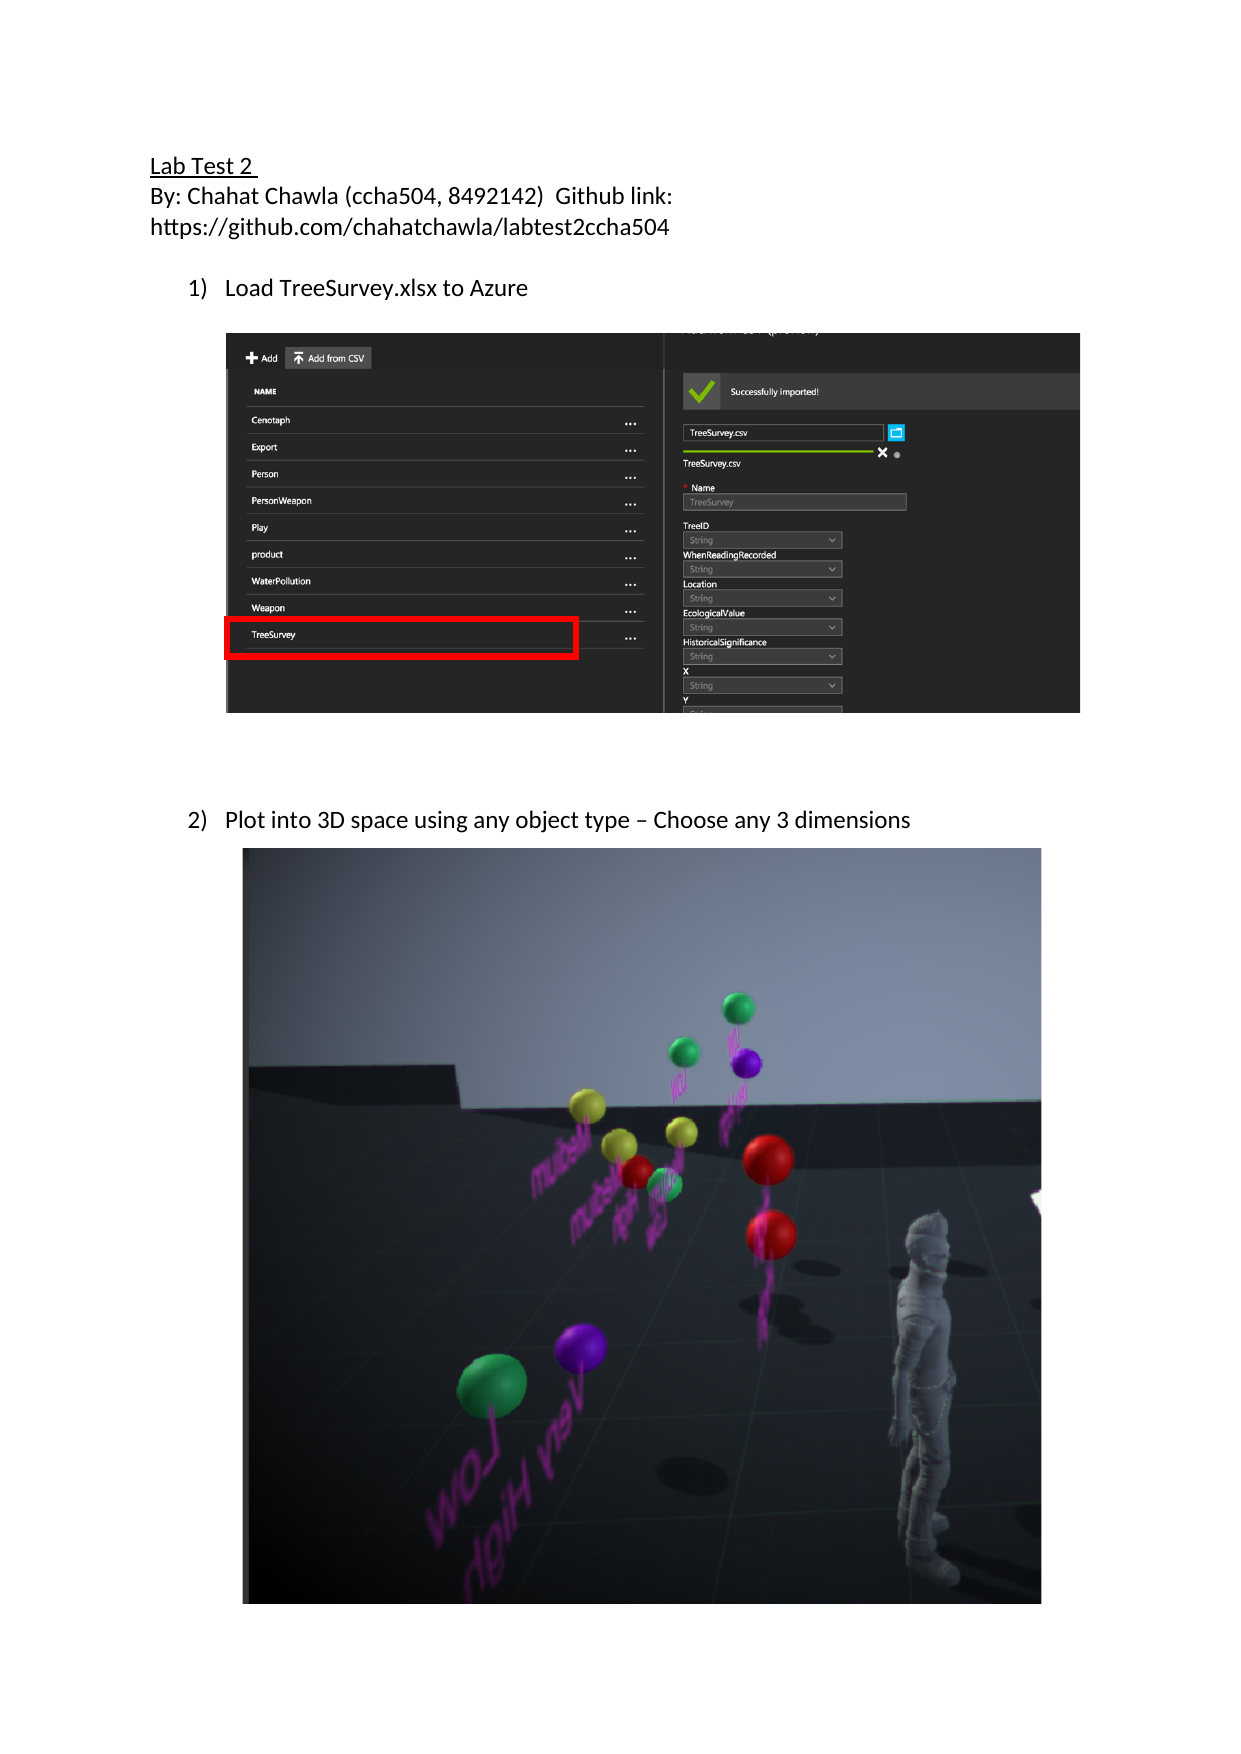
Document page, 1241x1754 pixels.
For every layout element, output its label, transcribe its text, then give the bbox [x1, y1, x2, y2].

text By: Chahat Chawla (ccha504, 8492142) Github link: https://github.com/chahatchawla/labtest2ccha504 [150, 181, 1090, 242]
picture [230, 622, 573, 653]
picture [226, 333, 1081, 713]
list Plot into 3D space using any object type – Choose any 3 dimensions [187, 804, 1090, 835]
picture [242, 848, 1042, 1604]
text Lab Test 2 [150, 150, 1090, 181]
list Load TreeSurvey.xlsx to Azure [187, 272, 1090, 303]
